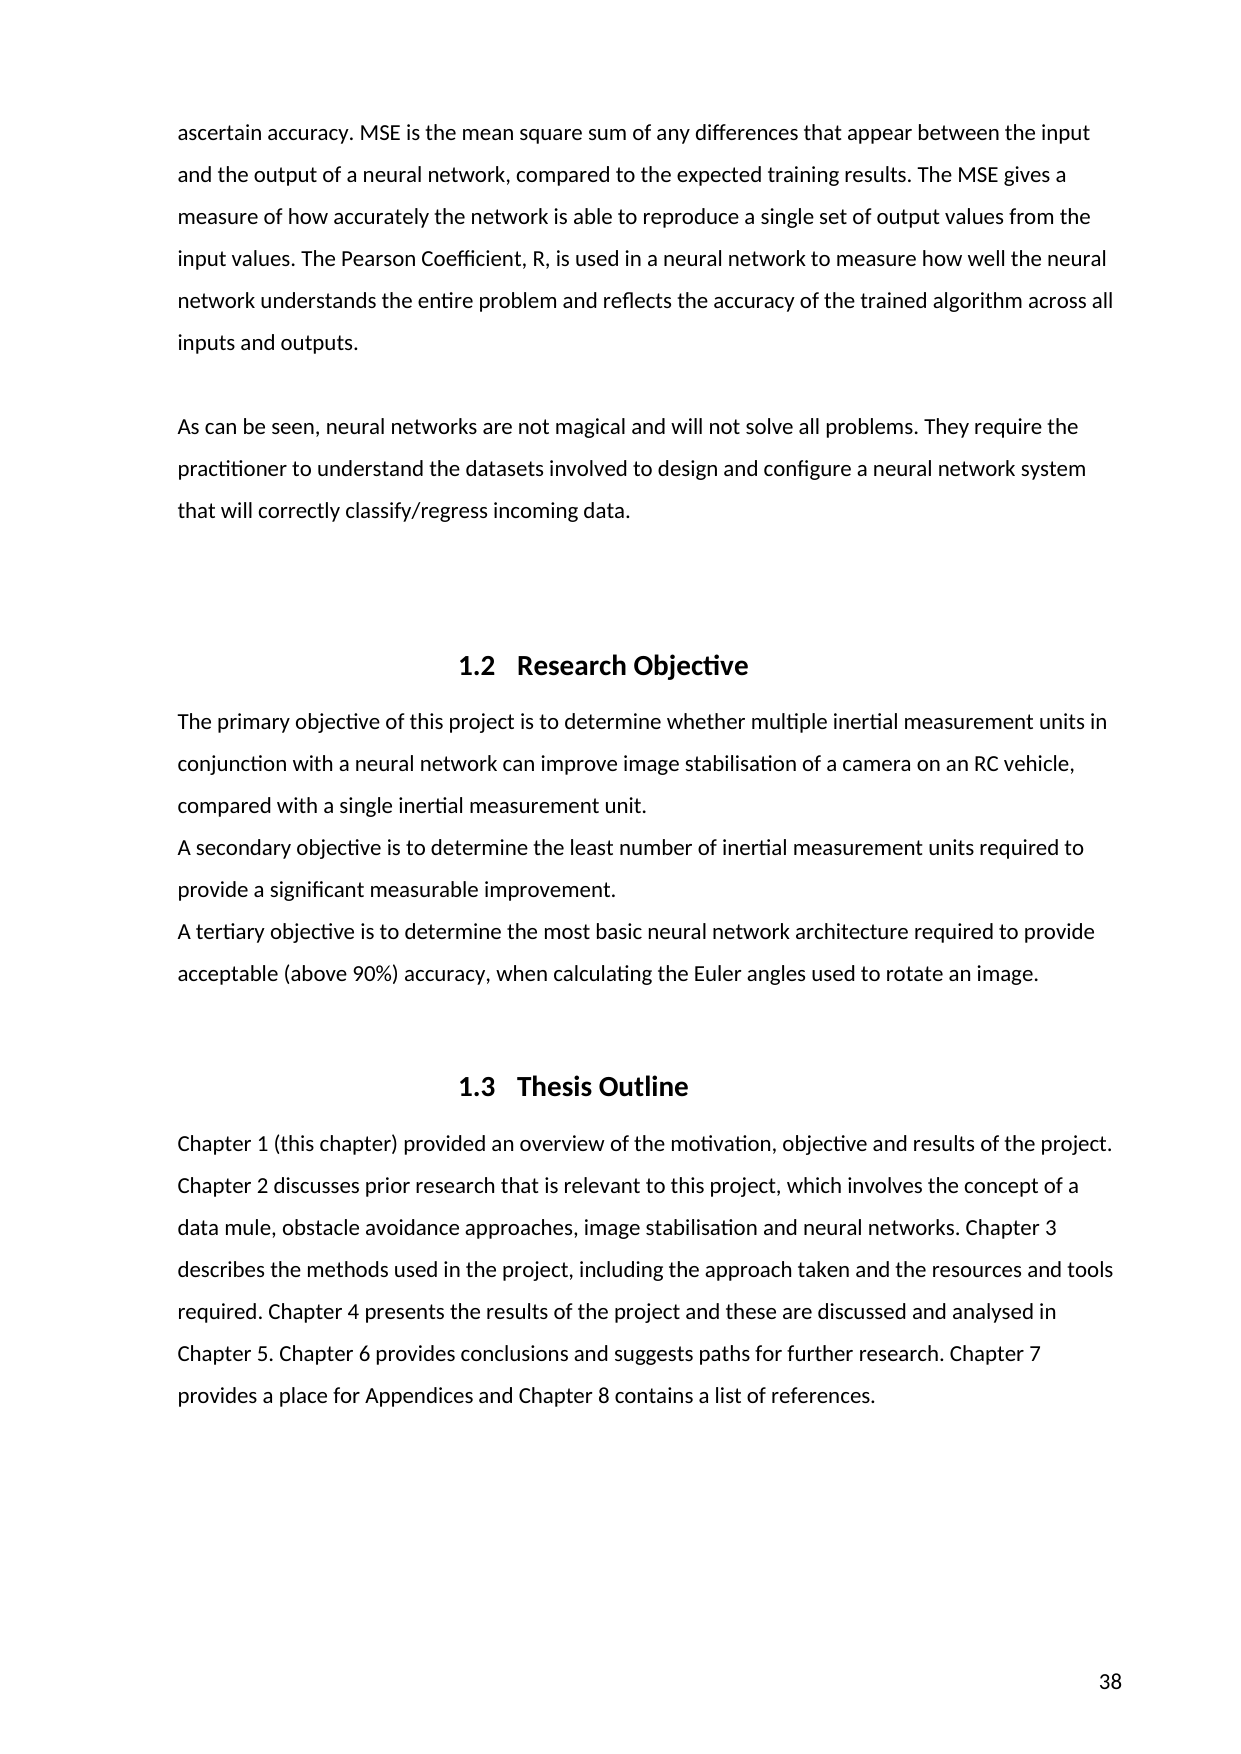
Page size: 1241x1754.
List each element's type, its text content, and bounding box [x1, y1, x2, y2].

subtitle Thesis Outline [458, 1068, 1122, 1104]
text Chapter 1 (this chapter) provided an overview of the motivation, objective and results of the project. Chapter 2 discusses prior research that is relevant to this project, which involves the concept of a data mule, obstacle avoidance approaches, image stabilisation and neural networks. Chapter 3 describes the methods used in the project, including the approach taken and the resources and tools required. Chapter 4 presents the results of the project and these are discussed and analysed in Chapter 5. Chapter 6 provides conclusions and suggests paths for further research. Chapter 7 provides a place for Appendices and Chapter 8 contains a list of references. [177, 1129, 1122, 1409]
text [177, 118, 1122, 608]
text The primary objective of this project is to determine whether multiple inertial measurement units in conjunction with a neural network can improve image stabilisation of a camera on an RC vehicle, compared with a single inertial measurement unit. A secondary objective is to determine the least number of inertial measurement units required to provide a significant measurable improvement. A tertiary objective is to determine the most basic neural network architecture required to provide acceptable (above 90%) accuracy, when calculating the Euler angles used to rotate an image. [177, 707, 1122, 1029]
subtitle Research Objective [458, 647, 1122, 682]
